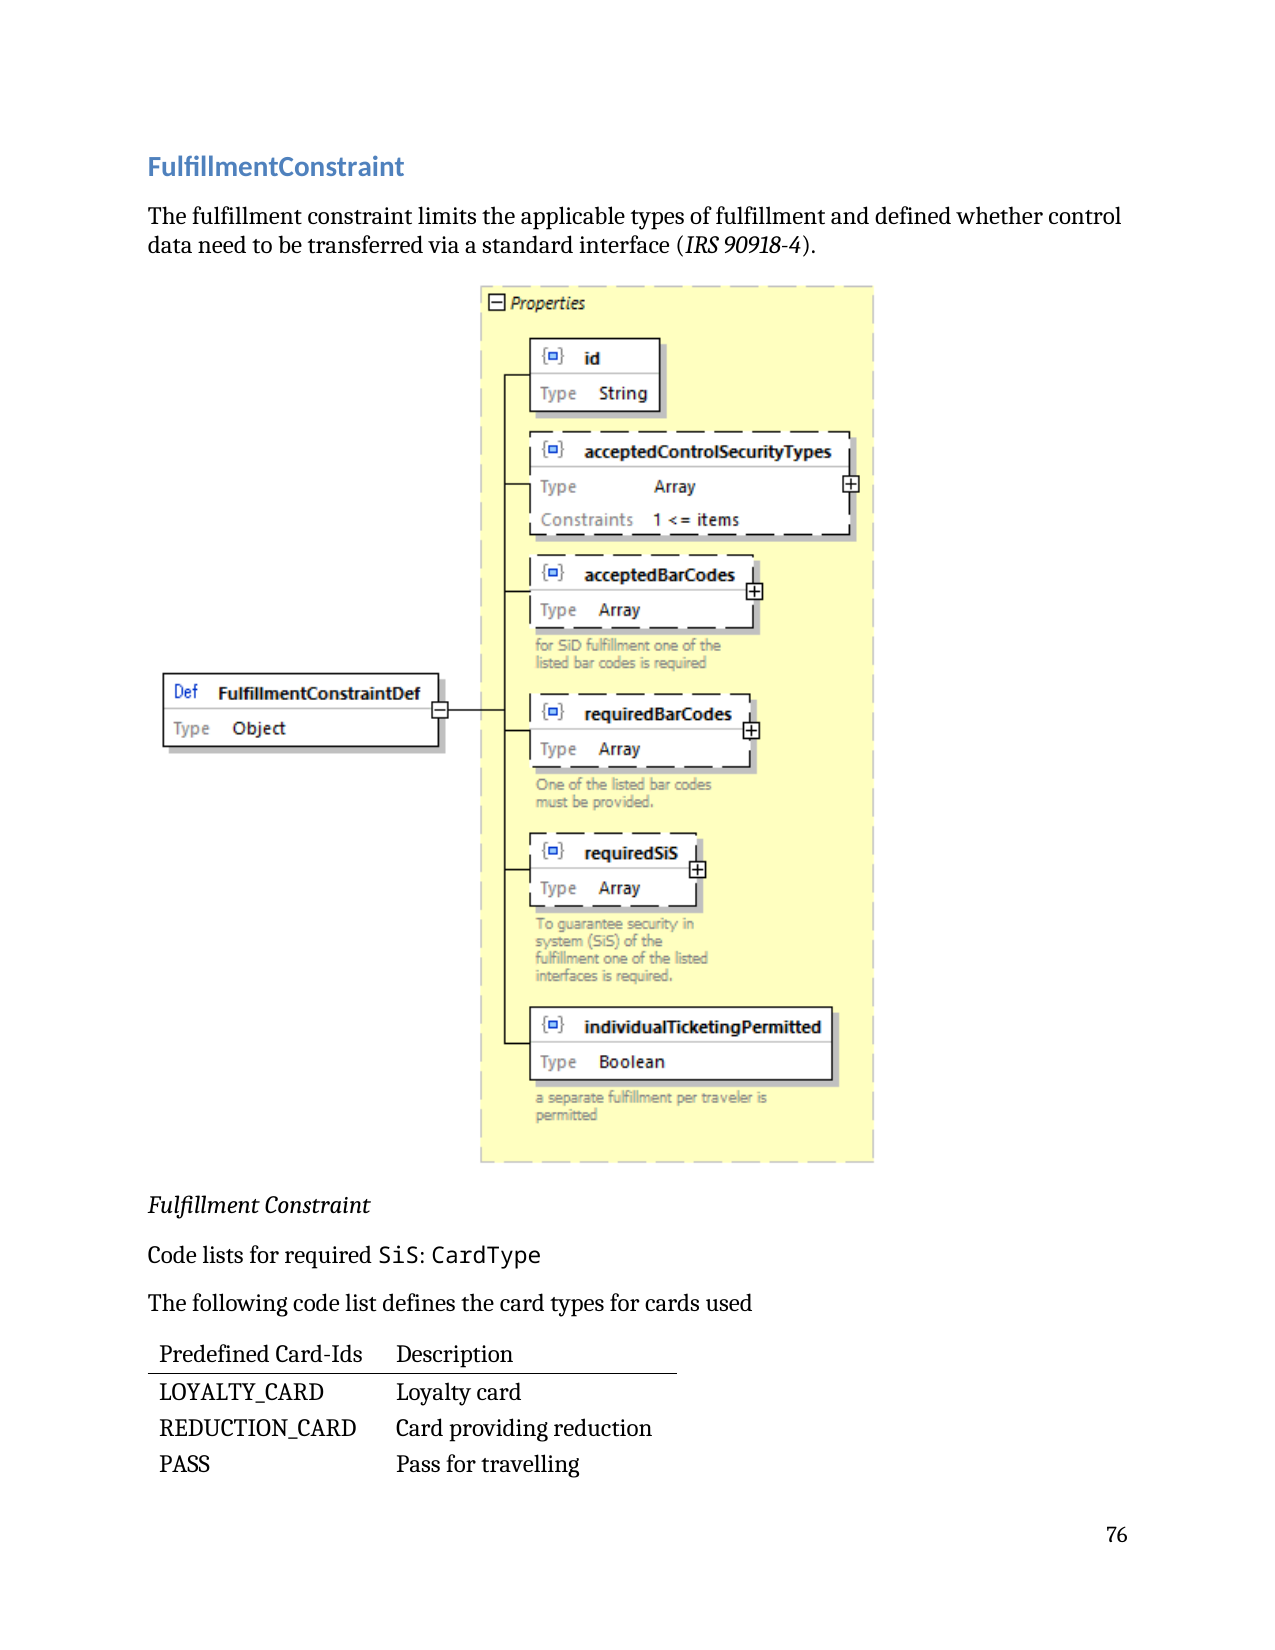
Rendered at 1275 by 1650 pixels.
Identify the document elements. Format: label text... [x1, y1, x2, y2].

table_cell LOYALTY_CARD [148, 1374, 384, 1410]
table_header Predefined Card-Ids [148, 1336, 384, 1372]
table_header Description [385, 1336, 677, 1372]
table_cell Card providing reduction [385, 1410, 677, 1446]
subtitle FulfillmentConstraint [148, 148, 1127, 183]
table_cell REDUCTION_CARD [148, 1410, 384, 1446]
text The following code list defines the card types for cards used [148, 1289, 1127, 1317]
table_cell Loyalty card [385, 1374, 677, 1410]
table_cell PASS [148, 1446, 384, 1483]
text Code lists for required SiS: CardType [148, 1239, 1127, 1270]
table_cell Pass for travelling [385, 1446, 677, 1483]
picture [147, 278, 890, 1171]
text Fulfillment Constraint [148, 1191, 1127, 1220]
text The fulfillment constraint limits the applicable types of fulfillment and defined whether control data need to be transferred via a standard interface (IRS 90918-4). [148, 202, 1127, 259]
